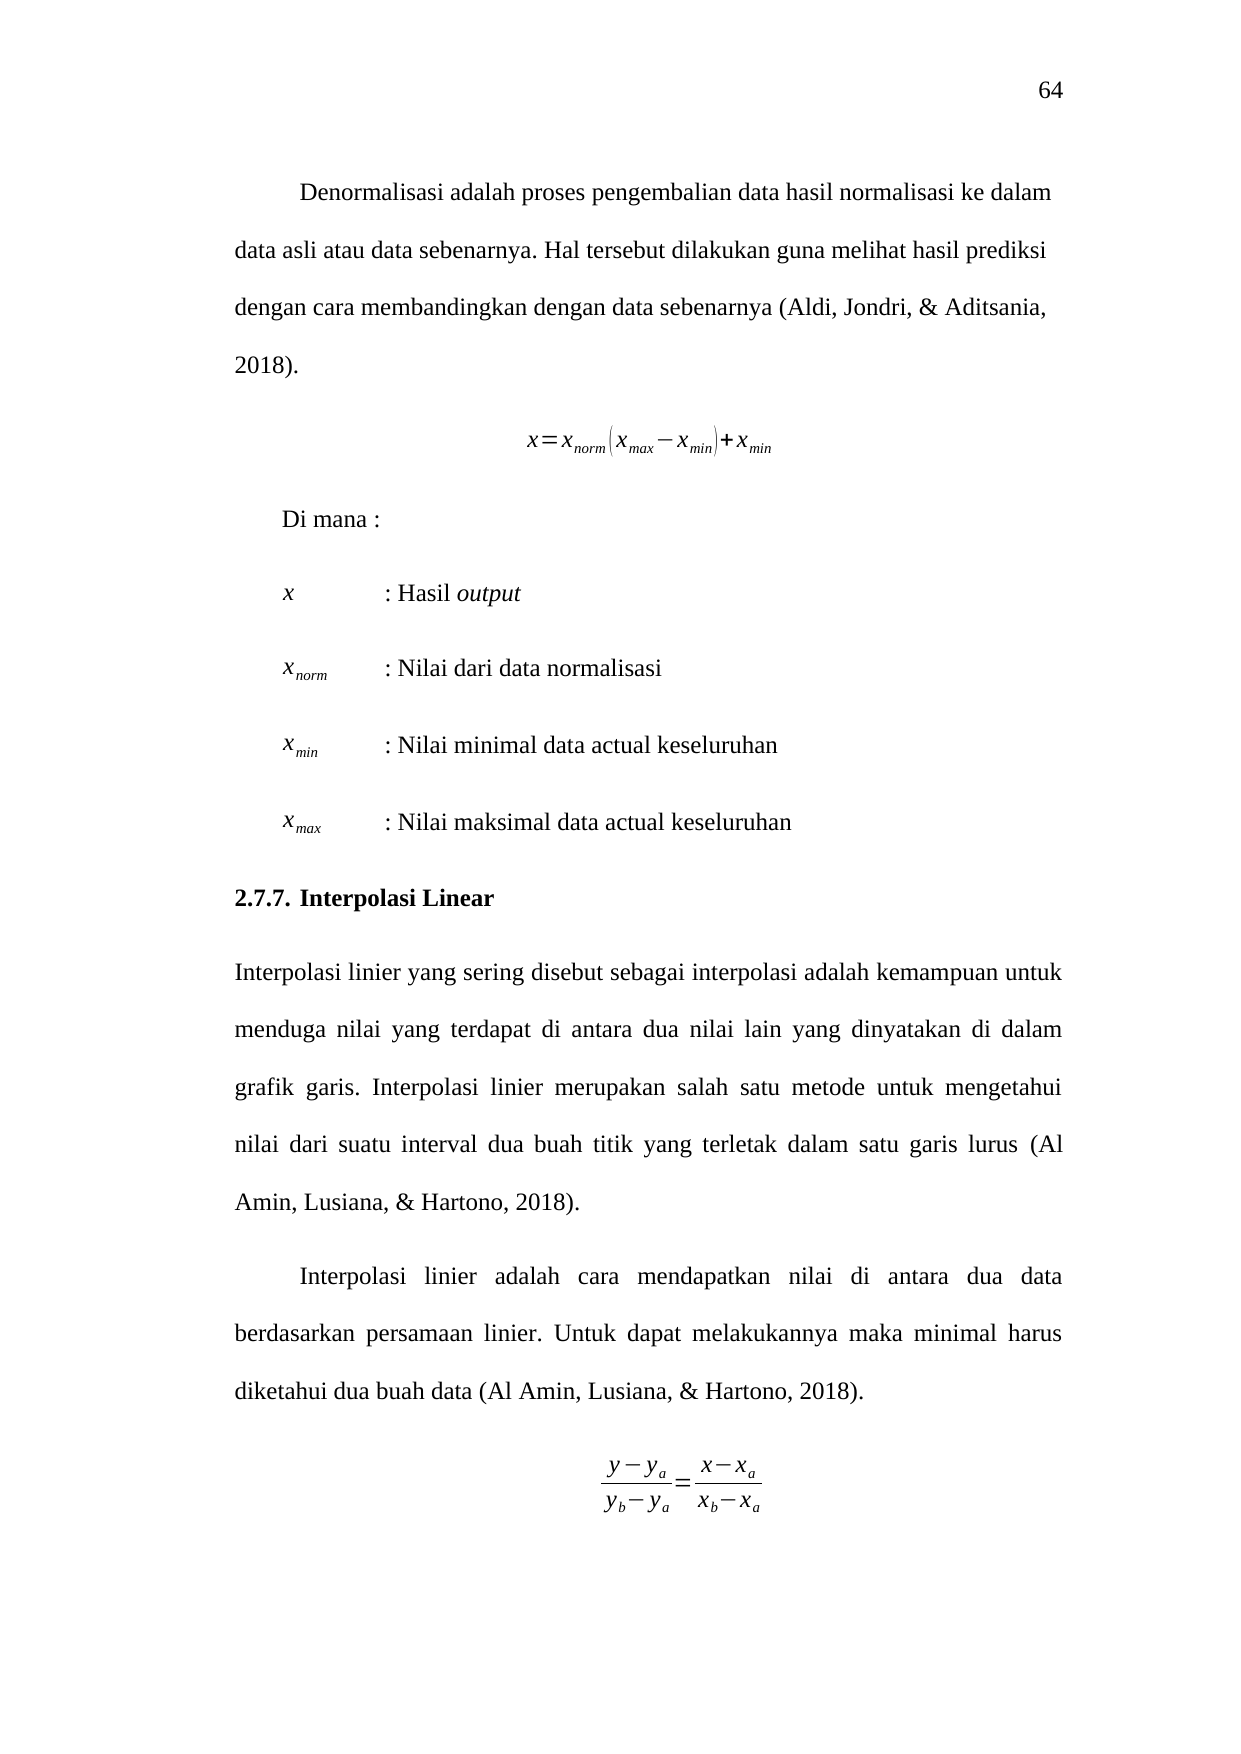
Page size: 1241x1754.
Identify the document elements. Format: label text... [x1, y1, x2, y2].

text : Nilai maksimal data actual keseluruhan [282, 806, 1063, 837]
text Interpolasi linier adalah cara mendapatkan nilai di antara dua data berdasarkan persamaan linier. Untuk dapat melakukannya maka minimal harus diketahui dua buah data . [234, 1261, 1063, 1405]
text : Nilai dari data normalisasi [282, 652, 1063, 684]
text : Hasil output [282, 578, 1063, 607]
text : Nilai minimal data actual keseluruhan [282, 729, 1063, 760]
text Di mana : [234, 504, 1063, 533]
text Interpolasi linier yang sering disebut sebagai interpolasi adalah kemampuan untuk menduga nilai yang terdapat di antara dua nilai lain yang dinyatakan di dalam grafik garis. Interpolasi linier merupakan salah satu metode untuk mengetahui nilai dari suatu interval dua buah titik yang terletak dalam satu garis lurus . [234, 957, 1063, 1216]
subtitle Interpolasi Linear [234, 883, 1063, 911]
text Denormalisasi adalah proses pengembalian data hasil normalisasi ke dalam data asli atau data sebenarnya. Hal tersebut dilakukan guna melihat hasil prediksi dengan cara membandingkan dengan data sebenarnya . [234, 177, 1063, 378]
